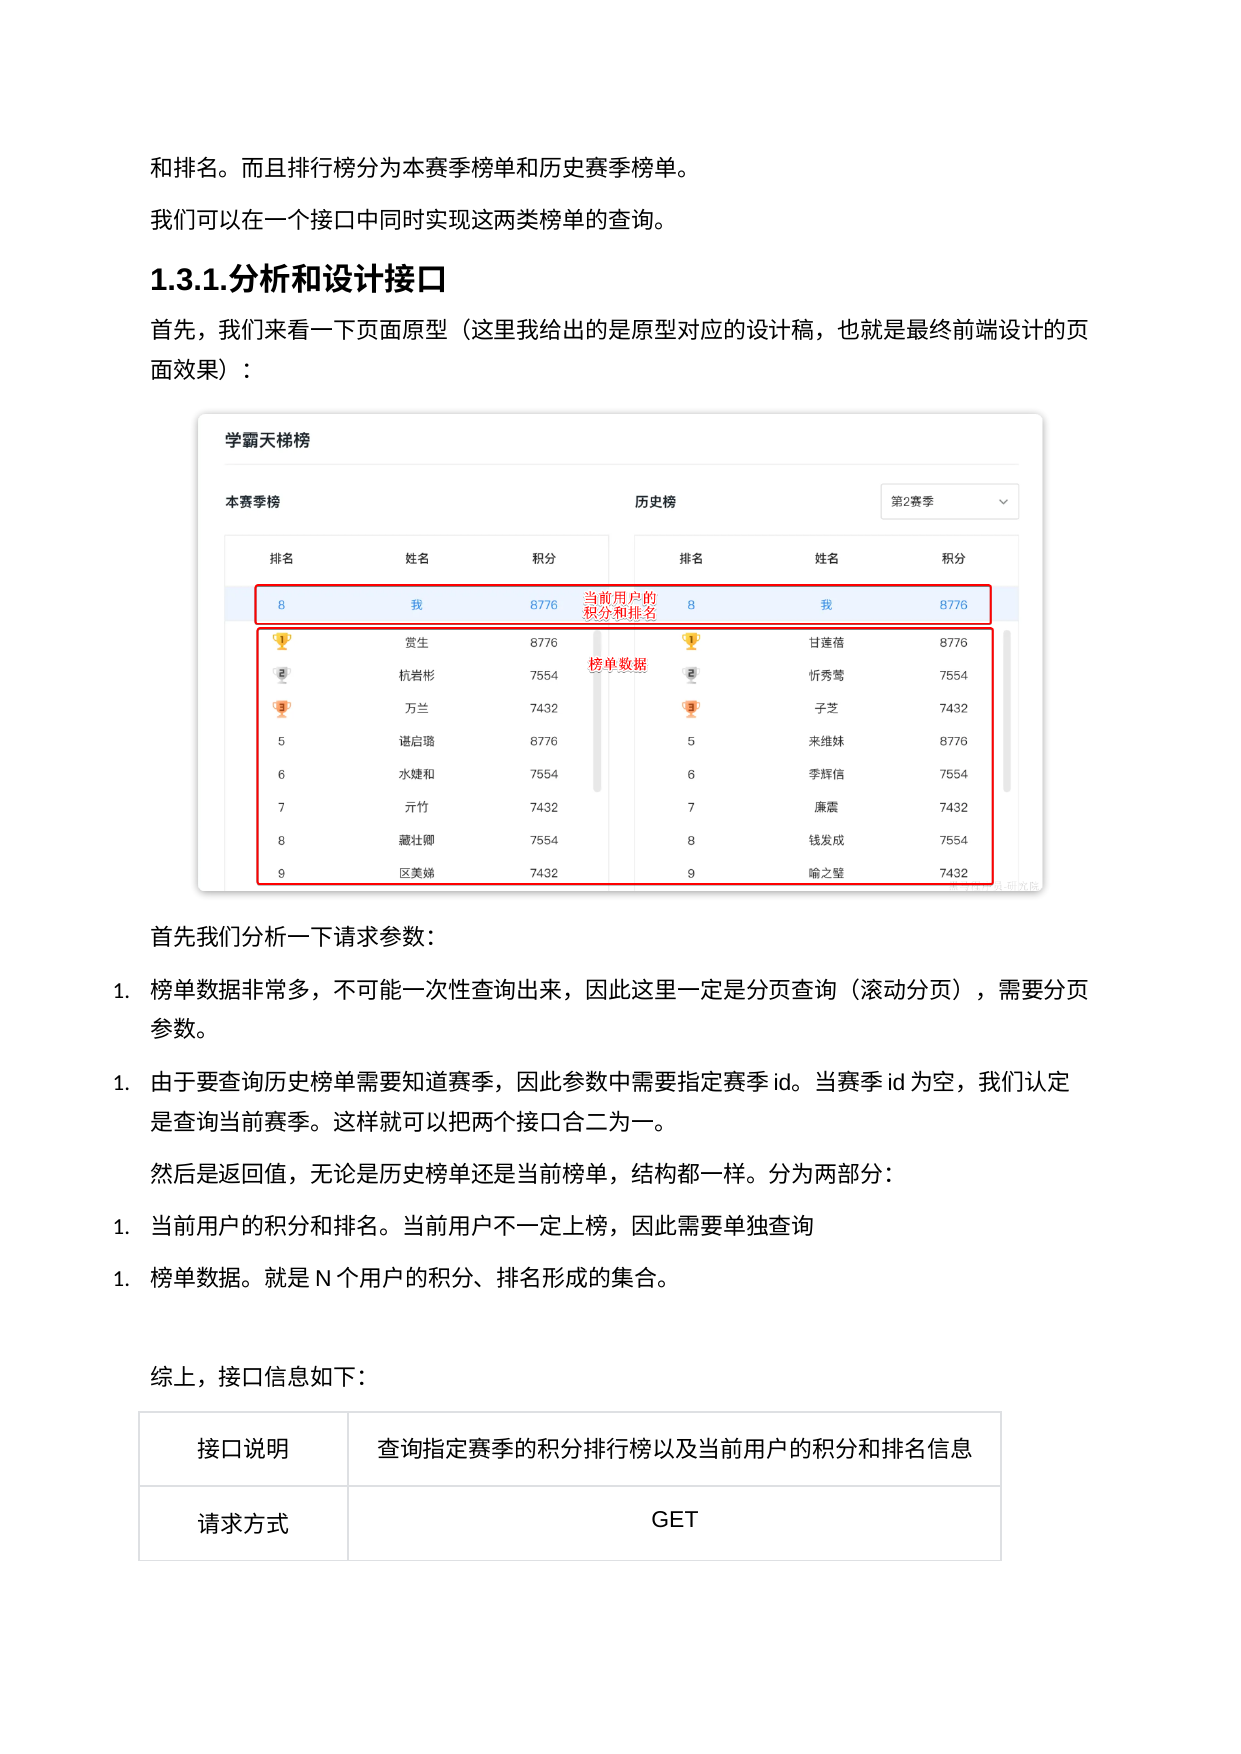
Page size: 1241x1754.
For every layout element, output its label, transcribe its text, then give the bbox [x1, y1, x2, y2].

table_cell GET [349, 1487, 1000, 1560]
table_cell 请求方式 [140, 1487, 347, 1560]
list 榜单数据非常多，不可能一次性查询出来，因此这里一定是分页查询（滚动分页），需要分页参数。 [112, 972, 1090, 1044]
text 我们可以在一个接口中同时实现这两类榜单的查询。 [150, 202, 1090, 236]
list 当前用户的积分和排名。当前用户不一定上榜，因此需要单独查询 [112, 1208, 1090, 1241]
text 然后是返回值，无论是历史榜单还是当前榜单，结构都一样。分为两部分： [150, 1156, 1090, 1189]
list 由于要查询历史榜单需要知道赛季，因此参数中需要指定赛季id。当赛季id为空，我们认定是查询当前赛季。这样就可以把两个接口合二为一。 [112, 1064, 1090, 1137]
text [150, 150, 1090, 183]
list 榜单数据。就是N个用户的积分、排名形成的集合。 [112, 1260, 1090, 1293]
table_header 查询指定赛季的积分排行榜以及当前用户的积分和排名信息 [349, 1413, 1000, 1485]
text 首先，我们来看一下页面原型（这里我给出的是原型对应的设计稿，也就是最终前端设计的页面效果）： [150, 312, 1090, 385]
table_header 接口说明 [140, 1413, 347, 1485]
text 综上，接口信息如下： [150, 1359, 1090, 1392]
picture [188, 404, 1052, 902]
text 首先我们分析一下请求参数： [150, 919, 1090, 952]
